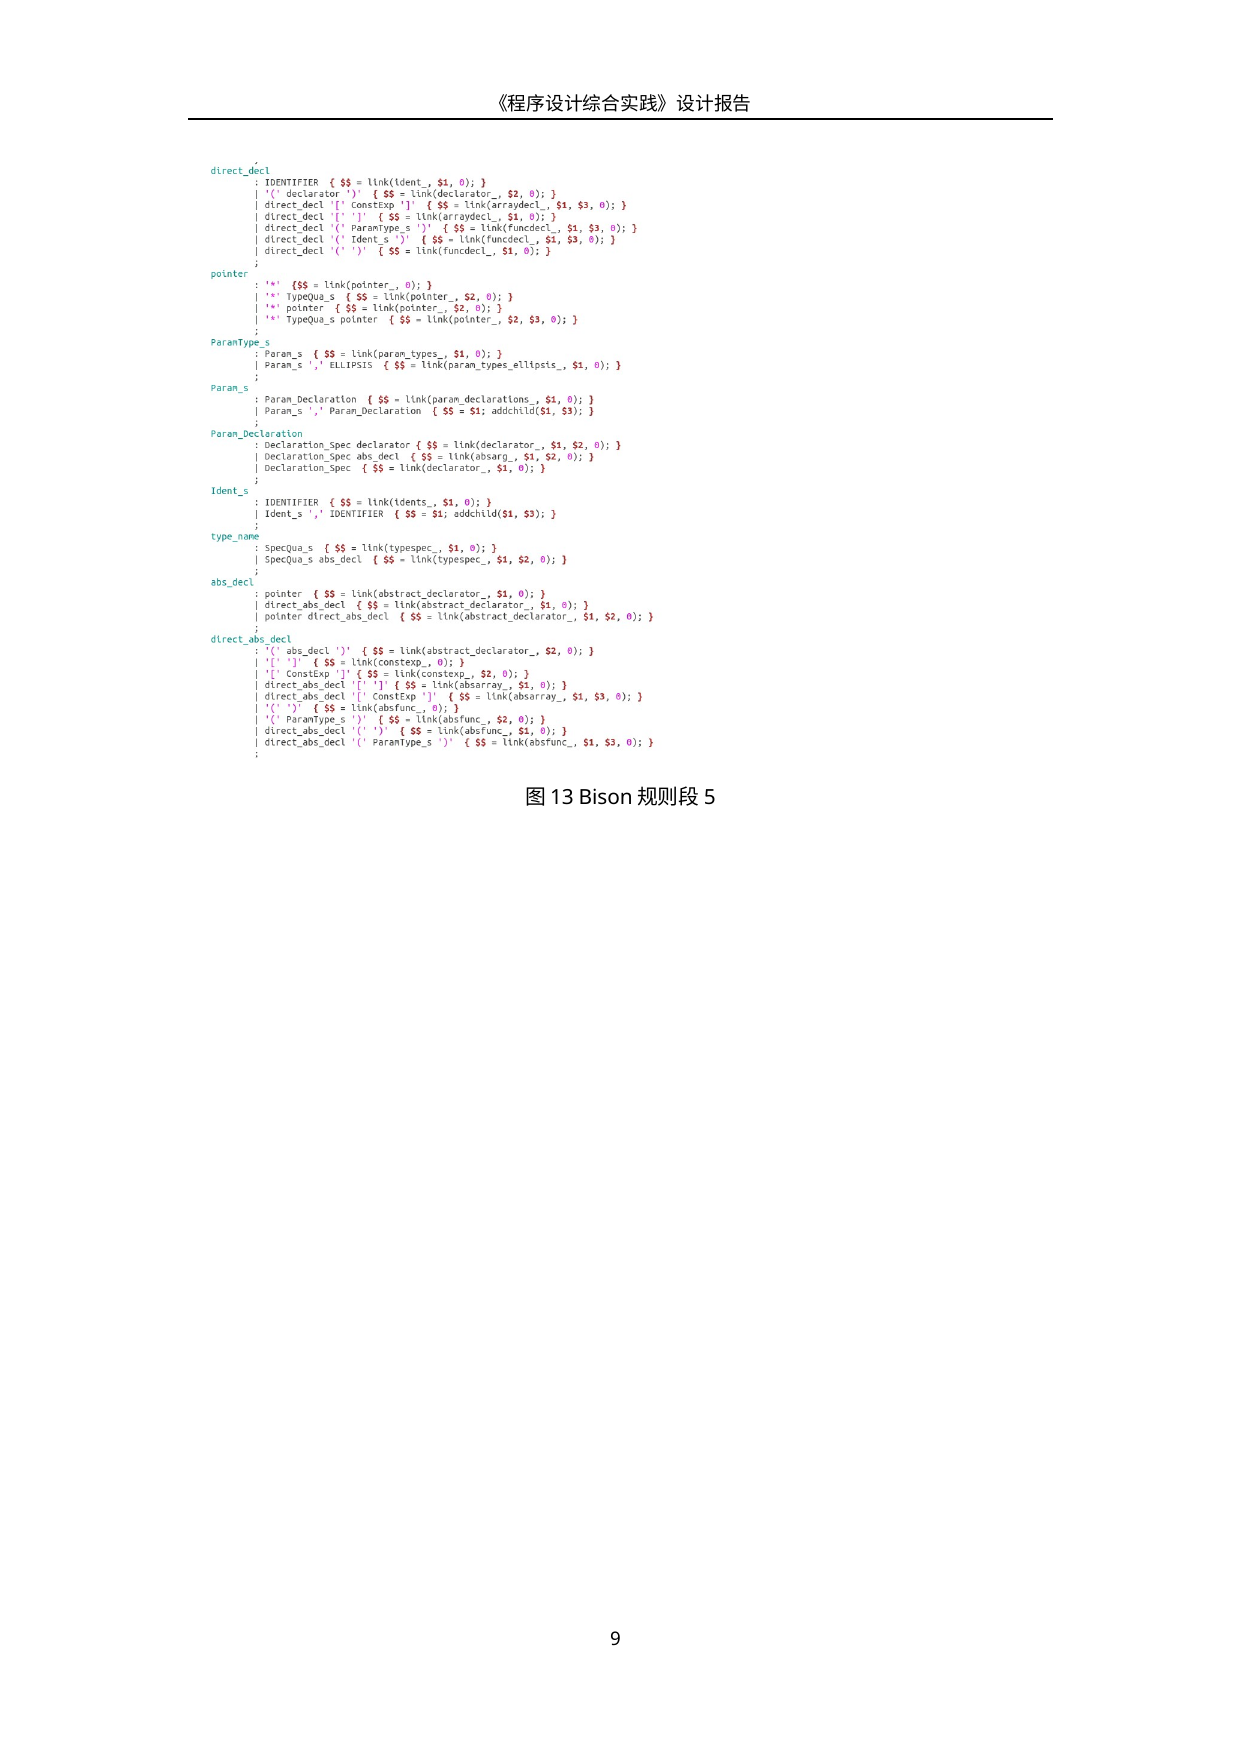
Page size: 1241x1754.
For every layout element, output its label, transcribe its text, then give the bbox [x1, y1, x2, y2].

picture [210, 162, 1030, 759]
text 图13 Bison规则段5 [187, 779, 1053, 812]
